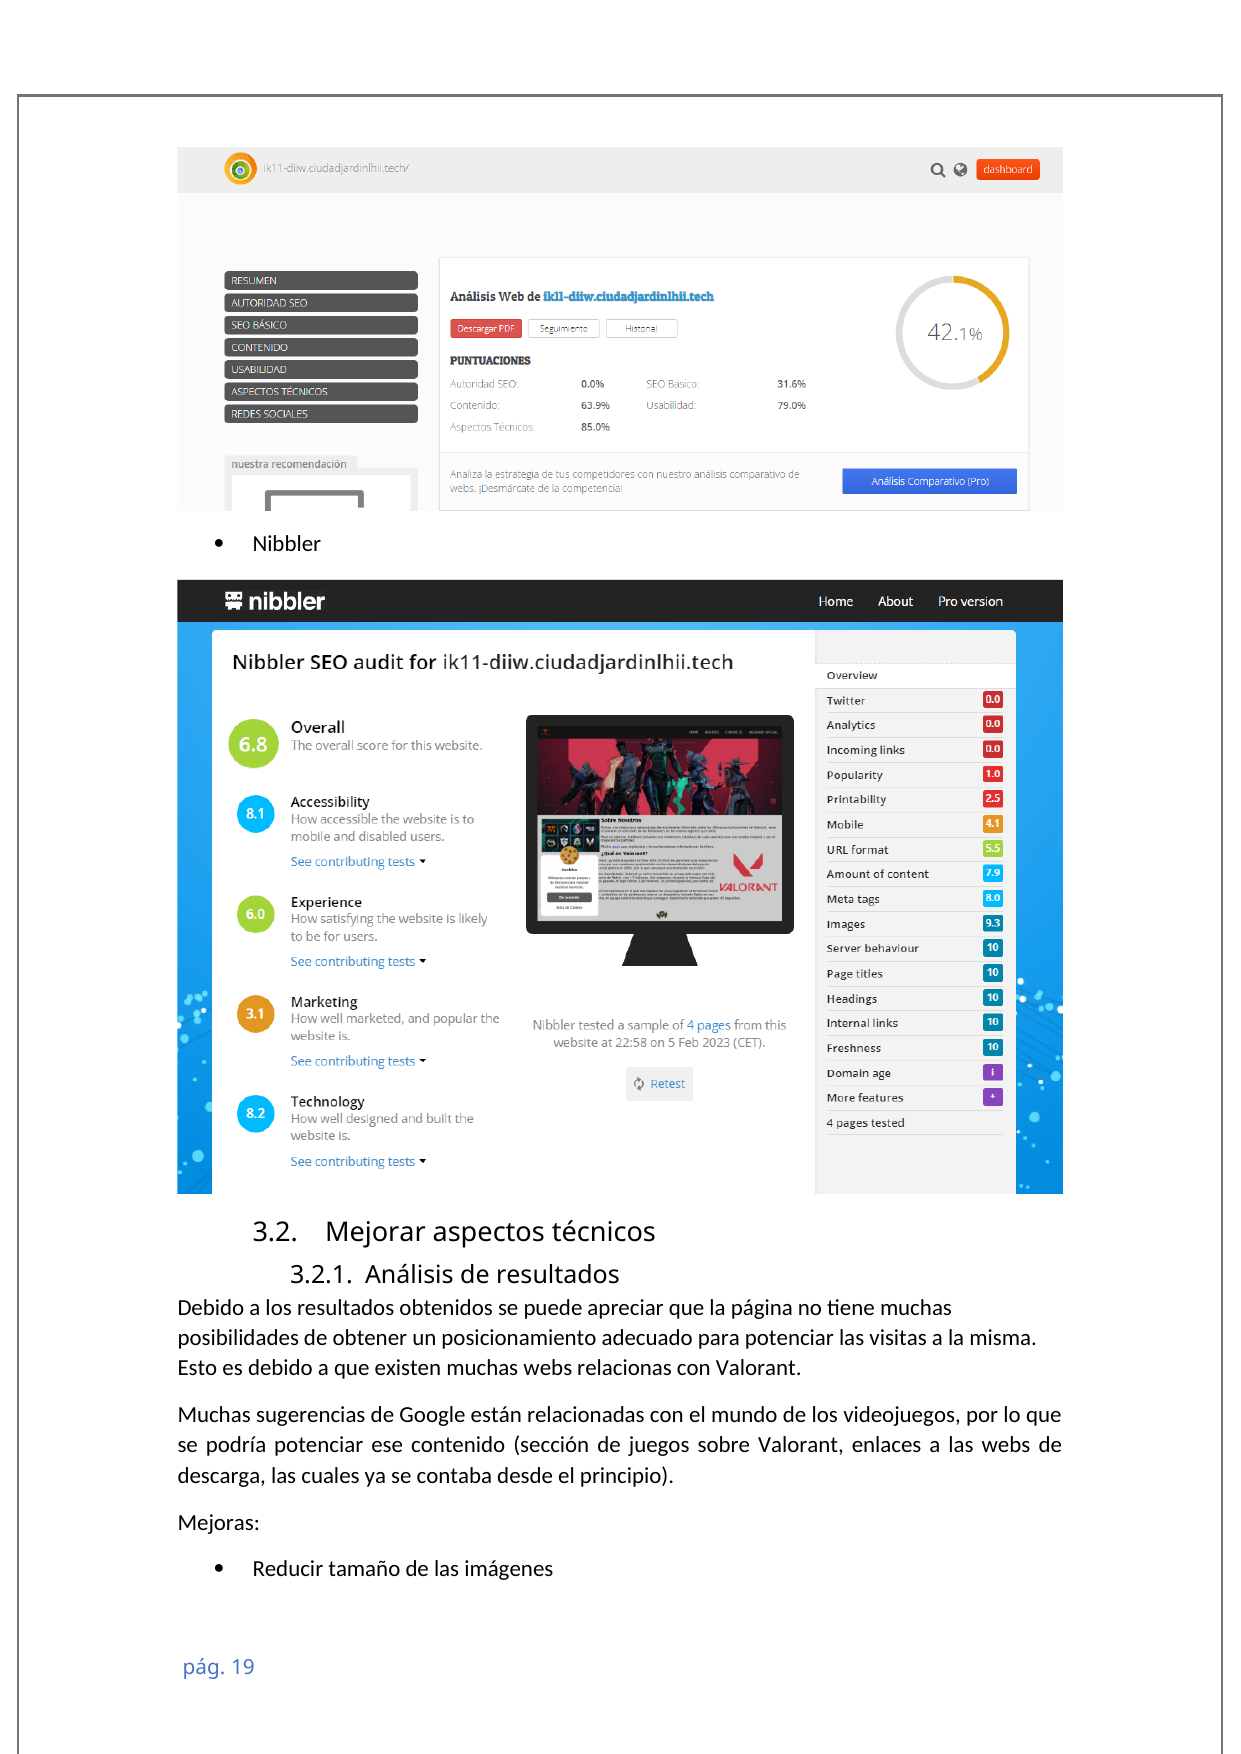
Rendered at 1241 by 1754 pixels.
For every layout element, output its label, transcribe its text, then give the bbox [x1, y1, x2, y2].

subtitle Mejorar aspectos técnicos [252, 1212, 1063, 1249]
picture [177, 147, 1063, 511]
picture [177, 576, 1063, 1194]
subtitle Análisis de resultados [290, 1256, 1063, 1290]
list Reducir tamaño de las imágenes [215, 1554, 1063, 1583]
list Nibbler [215, 529, 1063, 557]
text Mejoras: [177, 1508, 1063, 1536]
text Debido a los resultados obtenidos se puede apreciar que la página no tiene muchas posibilidades de obtener un posicionamiento adecuado para potenciar las visitas a la misma. Esto es debido a que existen muchas webs relacionas con Valorant. [177, 1293, 1063, 1382]
text Muchas sugerencias de Google están relacionadas con el mundo de los videojuegos, por lo que se podría potenciar ese contenido (sección de juegos sobre Valorant, enlaces a las webs de descarga, las cuales ya se contaba desde el principio). [177, 1400, 1063, 1489]
